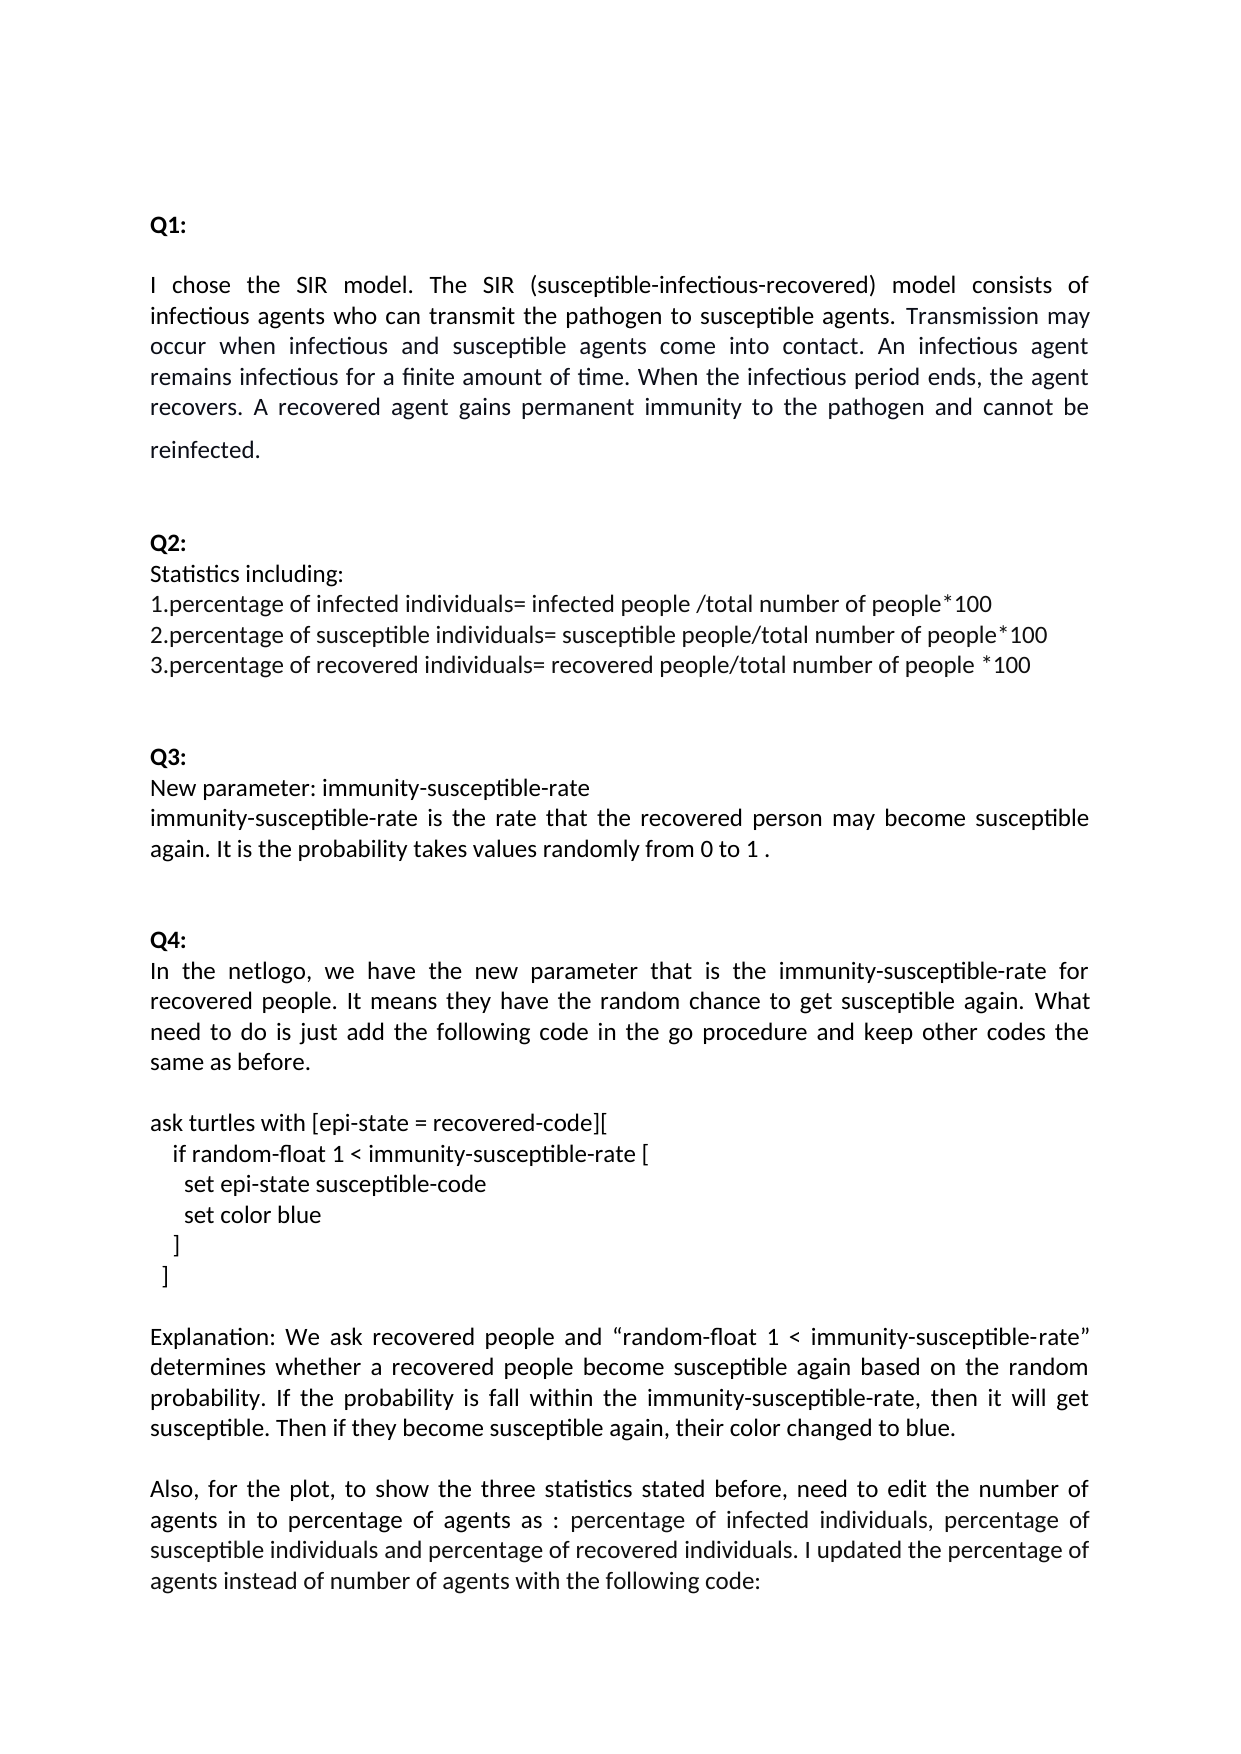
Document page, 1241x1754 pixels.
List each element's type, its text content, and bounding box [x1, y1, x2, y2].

text set color blue [150, 1199, 1090, 1229]
text Q4: [150, 924, 1090, 955]
text immunity-susceptible-rate is the rate that the recovered person may become susceptible again. It is the probability takes values randomly from 0 to 1 . [150, 802, 1090, 863]
text set epi-state susceptible-code [150, 1168, 1090, 1199]
text ] [150, 1260, 1090, 1291]
text ] [150, 1229, 1090, 1260]
text Q2: [150, 527, 1090, 558]
text if random-float 1 < immunity-susceptible-rate [ [150, 1138, 1090, 1168]
text Explanation: We ask recovered people and “random-float 1 < immunity-susceptible-rate” determines whether a recovered people become susceptible again based on the random probability. If the probability is fall within the immunity-susceptible-rate, then it will get susceptible. Then if they become susceptible again, their color changed to blue. [150, 1321, 1090, 1443]
text 1.percentage of infected individuals= infected people /total number of people*100 [150, 588, 1090, 619]
text 3.percentage of recovered individuals= recovered people/total number of people *100 [150, 649, 1090, 680]
text I chose the SIR model. The SIR (susceptible-infectious-recovered) model consists of infectious agents who can transmit the pathogen to susceptible agents. Transmission may occur when infectious and susceptible agents come into contact. An infectious agent remains infectious for a finite amount of time. When the infectious period ends, the agent recovers. A recovered agent gains permanent immunity to the pathogen and cannot be reinfected. [150, 269, 1090, 468]
text ask turtles with [epi-state = recovered-code][ [150, 1107, 1090, 1138]
text Q1: [150, 210, 1090, 240]
text Q3: [150, 741, 1090, 772]
text New parameter: immunity-susceptible-rate [150, 772, 1090, 802]
text Statistics including: [150, 558, 1090, 588]
text Also, for the plot, to show the three statistics stated before, need to edit the number of agents in to percentage of agents as : percentage of infected individuals, percentage of susceptible individuals and percentage of recovered individuals. I updated the percentage of agents instead of number of agents with the following code: [150, 1474, 1090, 1596]
text 2.percentage of susceptible individuals= susceptible people/total number of people*100 [150, 619, 1090, 649]
text In the netlogo, we have the new parameter that is the immunity-susceptible-rate for recovered people. It means they have the random chance to get susceptible again. What need to do is just add the following code in the go procedure and keep other codes the same as before. [150, 955, 1090, 1077]
